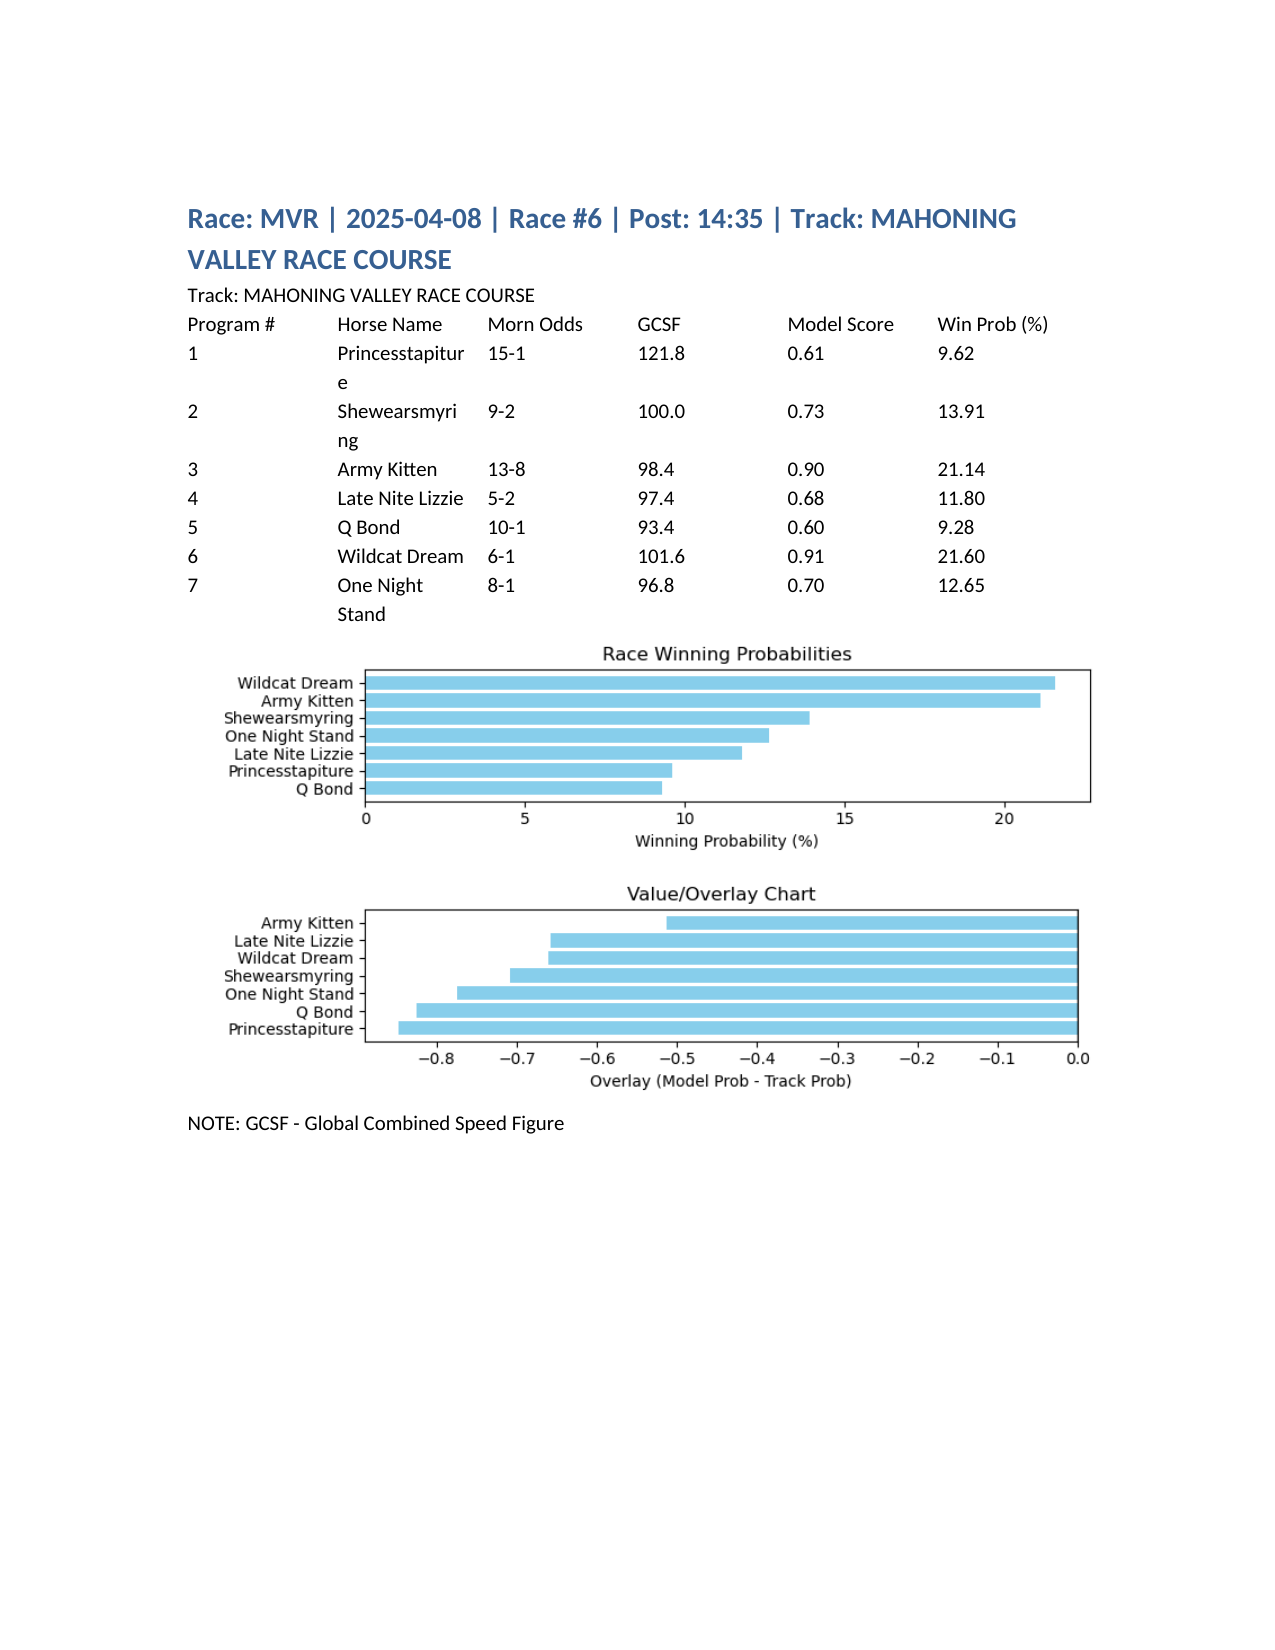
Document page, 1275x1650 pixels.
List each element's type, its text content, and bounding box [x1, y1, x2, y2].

picture [206, 870, 1107, 1107]
picture [206, 630, 1107, 867]
text NOTE: GCSF - Global Combined Speed Figure [187, 1110, 1087, 1136]
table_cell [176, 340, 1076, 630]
subtitle Race: MVR | 2025-04-08 | Race #6 | Post: 14:35 | Track: MAHONING VALLEY RACE COURSE [187, 200, 1087, 277]
text Track: MAHONING VALLEY RACE COURSE [187, 282, 1087, 307]
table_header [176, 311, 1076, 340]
